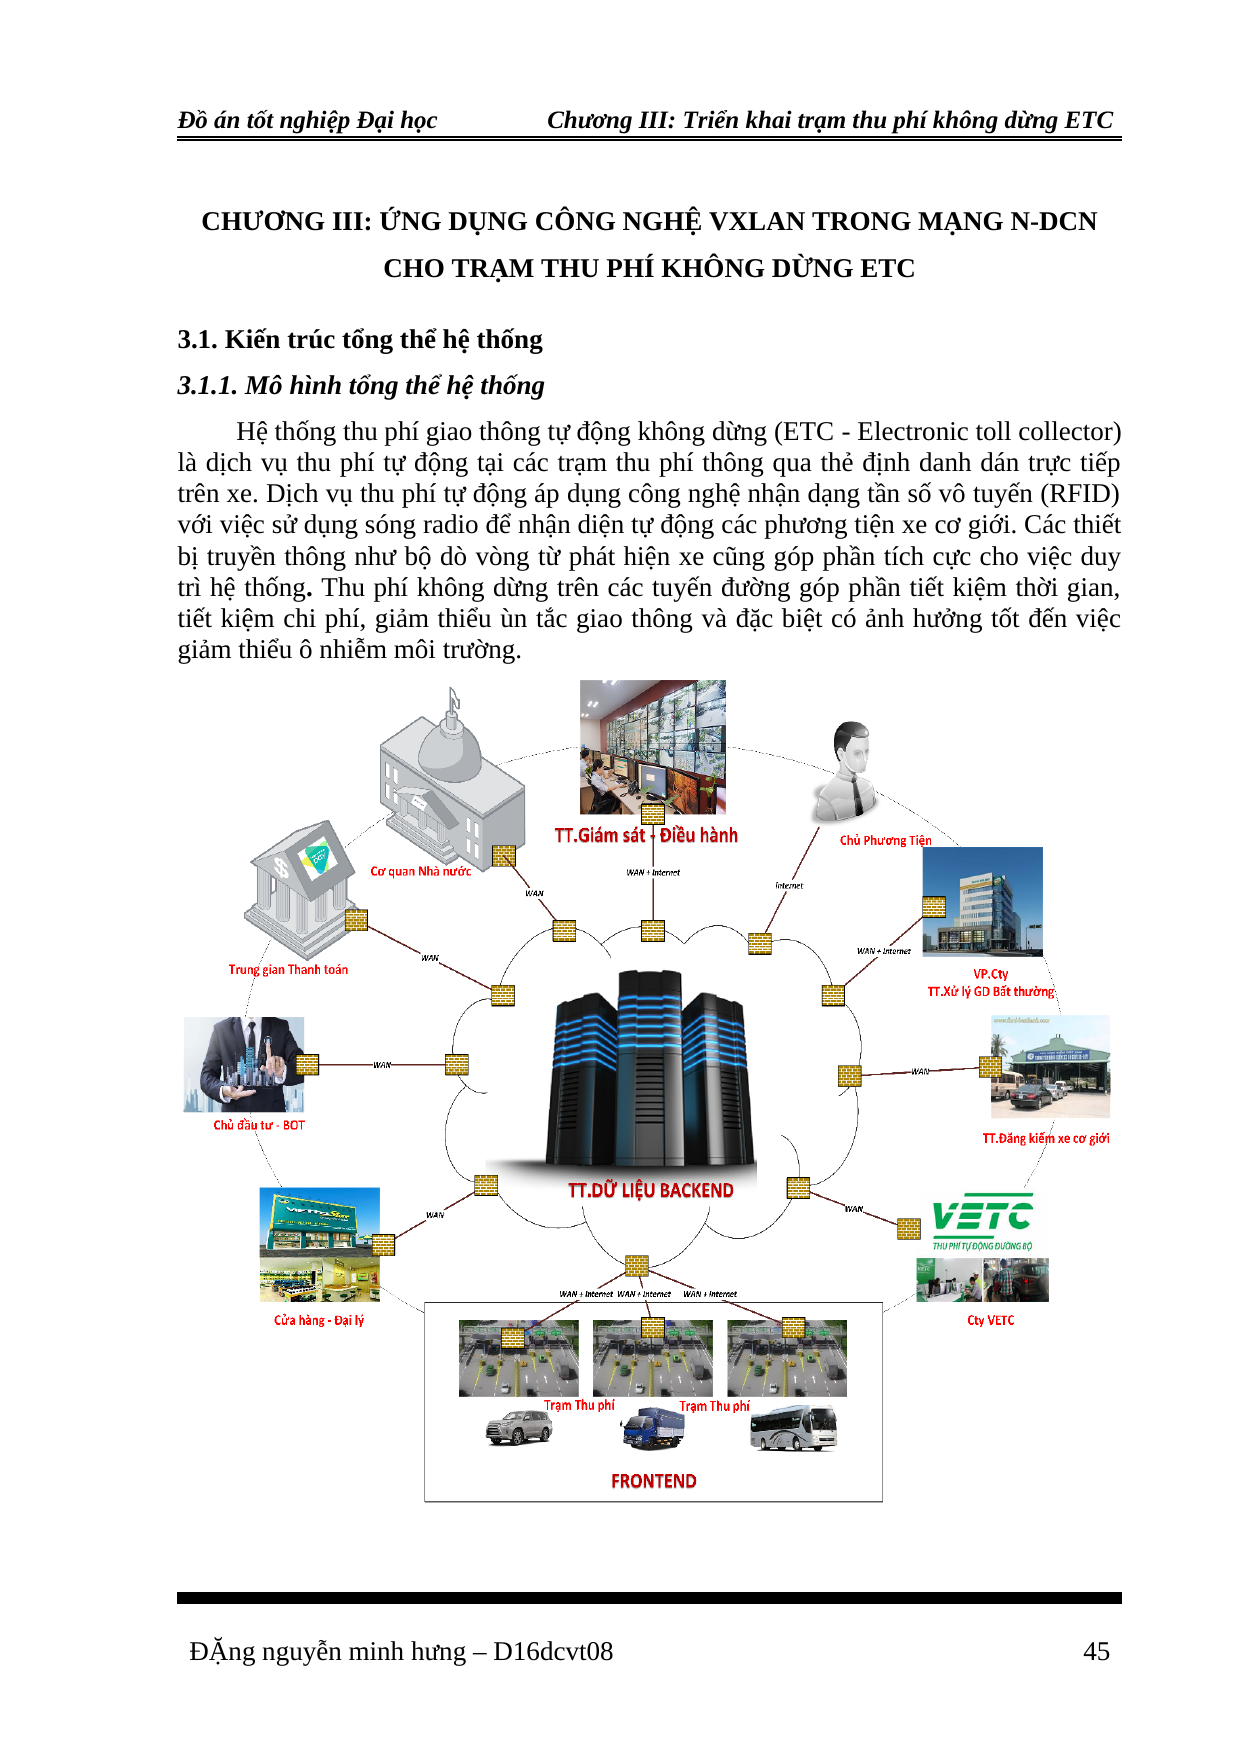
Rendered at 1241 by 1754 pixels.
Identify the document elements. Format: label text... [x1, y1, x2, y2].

text Hệ thống thu phí giao thông tự động không dừng (ETC - Electronic toll collector) là dịch vụ thu phí tự động tại các trạm thu phí thông qua thẻ định danh dán trực tiếp trên xe. Dịch vụ thu phí tự động áp dụng công nghệ nhận dạng tần số vô tuyến (RFID) với việc sử dụng sóng radio để nhận diện tự động các phương tiện xe cơ giới. Các thiết bị truyền thông như bộ dò vòng từ phát hiện xe cũng góp phần tích cực cho việc duy trì hệ thống. Thu phí không dừng trên các tuyến đường góp phần tiết kiệm thời gian, tiết kiệm chi phí, giảm thiểu ùn tắc giao thông và đặc biệt có ảnh hưởng tốt đến việc giảm thiểu ô nhiễm môi trường. [177, 415, 1122, 664]
subtitle 3.1.1. Mô hình tổng thể hệ thống [177, 369, 1122, 400]
picture [183, 680, 1116, 1506]
subtitle CHƯƠNG III: ỨNG DỤNG CÔNG NGHỆ VXLAN TRONG MẠNG N-DCN CHO TRẠM THU PHÍ KHÔNG DỪNG ETC [177, 205, 1122, 283]
subtitle 3.1. Kiến trúc tổng thể hệ thống [177, 323, 1122, 355]
